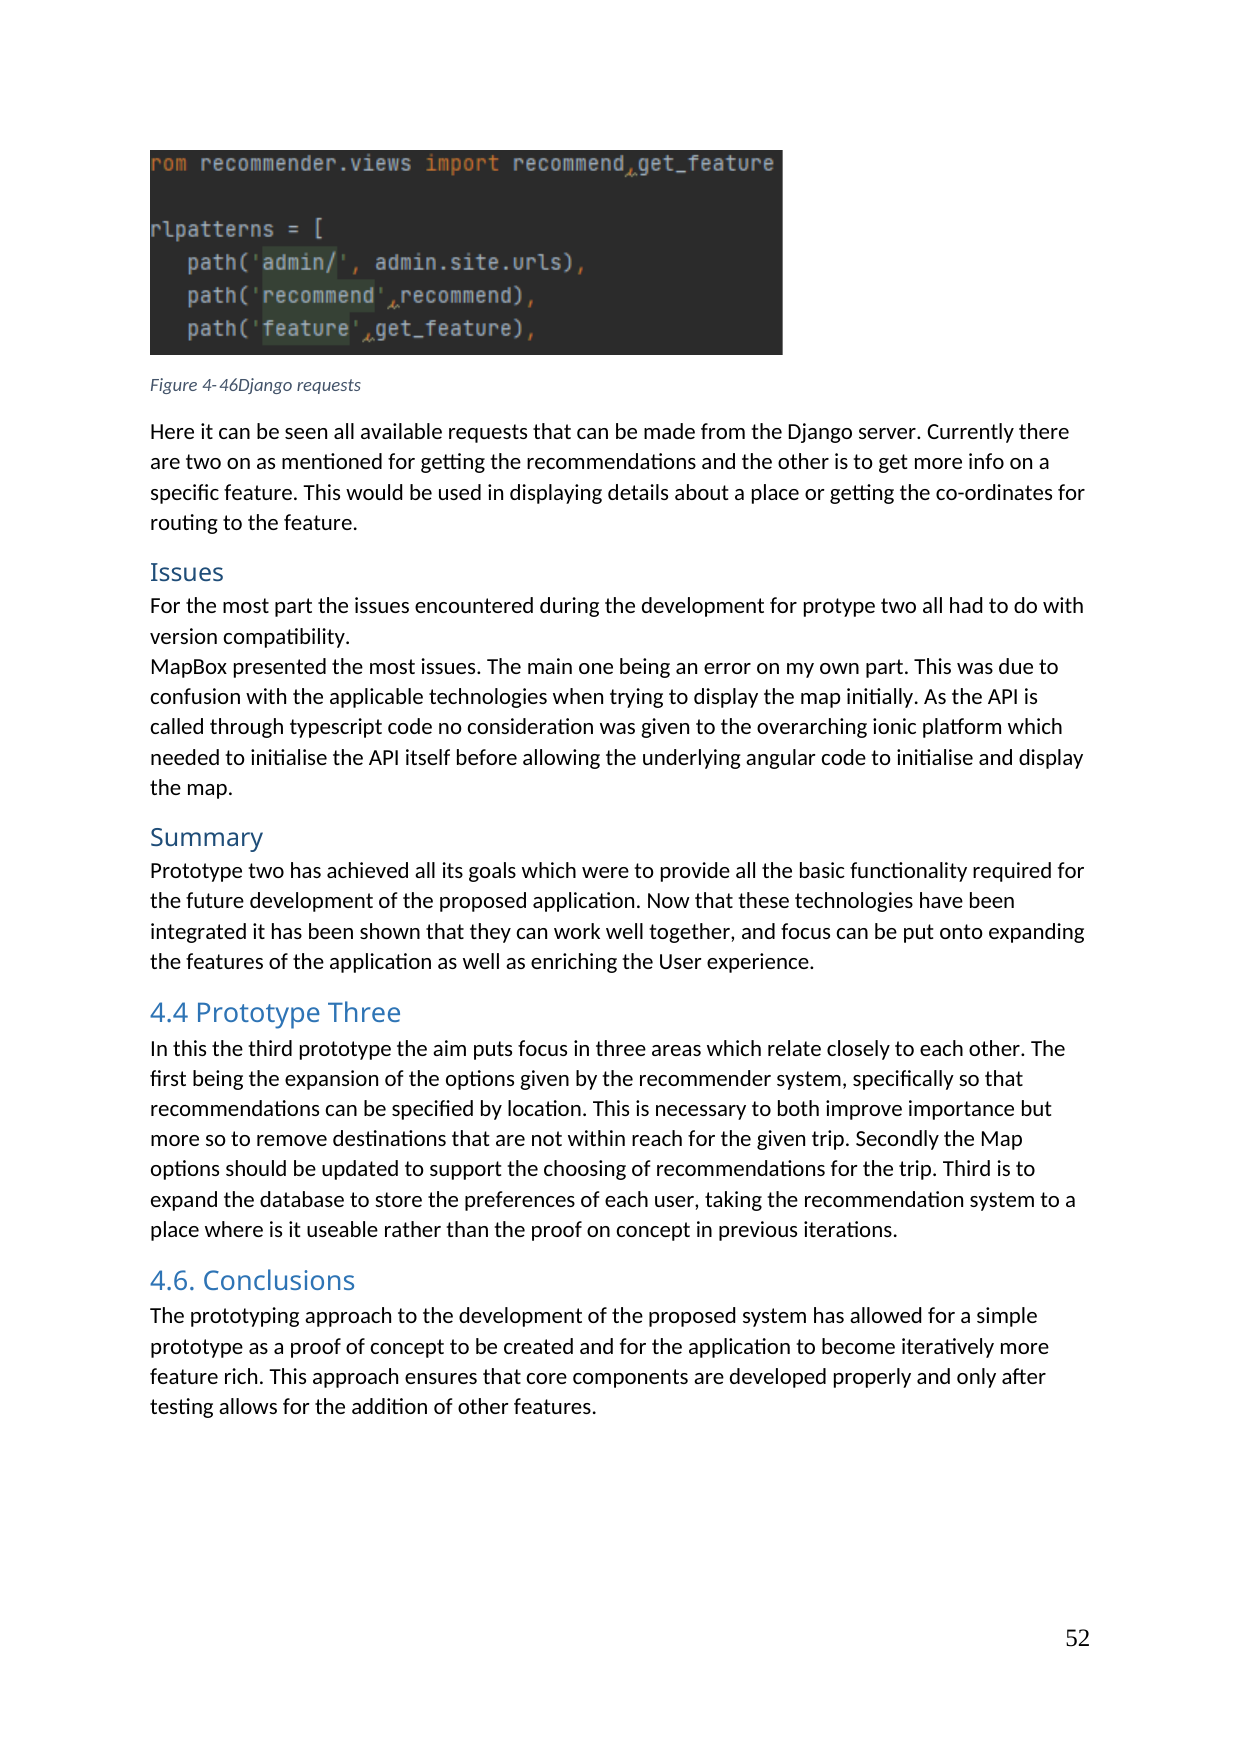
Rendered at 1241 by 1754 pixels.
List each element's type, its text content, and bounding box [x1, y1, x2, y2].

subtitle 4.4 Prototype Three [150, 994, 1090, 1031]
subtitle 4.6. Conclusions [150, 1262, 1090, 1299]
picture [150, 150, 783, 355]
text Prototype two has achieved all its goals which were to provide all the basic functionality required for the future development of the proposed application. Now that these technologies have been integrated it has been shown that they can work well together, and focus can be put onto expanding the features of the application as well as enriching the User experience. [150, 856, 1090, 975]
subtitle Issues [150, 555, 1090, 589]
text The prototyping approach to the development of the proposed system has allowed for a simple prototype as a proof of concept to be created and for the application to become iteratively more feature rich. This approach ensures that core components are developed properly and only after testing allows for the addition of other features. [150, 1302, 1090, 1420]
text For the most part the issues encountered during the development for protype two all had to do with version compatibility. MapBox presented the most issues. The main one being an error on my own part. This was due to confusion with the applicable technologies when trying to display the map initially. As the API is called through typescript code no consideration was given to the overarching ionic platform which needed to initialise the API itself before allowing the underlying angular code to initialise and display the map. [150, 592, 1090, 801]
subtitle Summary [150, 820, 1090, 854]
text In this the third prototype the aim puts focus in three areas which relate closely to each other. The first being the expansion of the options given by the recommender system, specifically so that recommendations can be specified by location. This is necessary to both improve importance but more so to remove destinations that are not within reach for the given trip. Secondly the Map options should be updated to support the choosing of recommendations for the trip. Third is to expand the database to store the preferences of each user, taking the recommendation system to a place where is it useable rather than the proof on concept in previous iterations. [150, 1034, 1090, 1243]
text Here it can be seen all available requests that can be made from the Django server. Currently there are two on as mentioned for getting the recommendations and the other is to get more info on a specific feature. This would be used in displaying details about a place or getting the co-ordinates for routing to the feature. [150, 417, 1090, 536]
